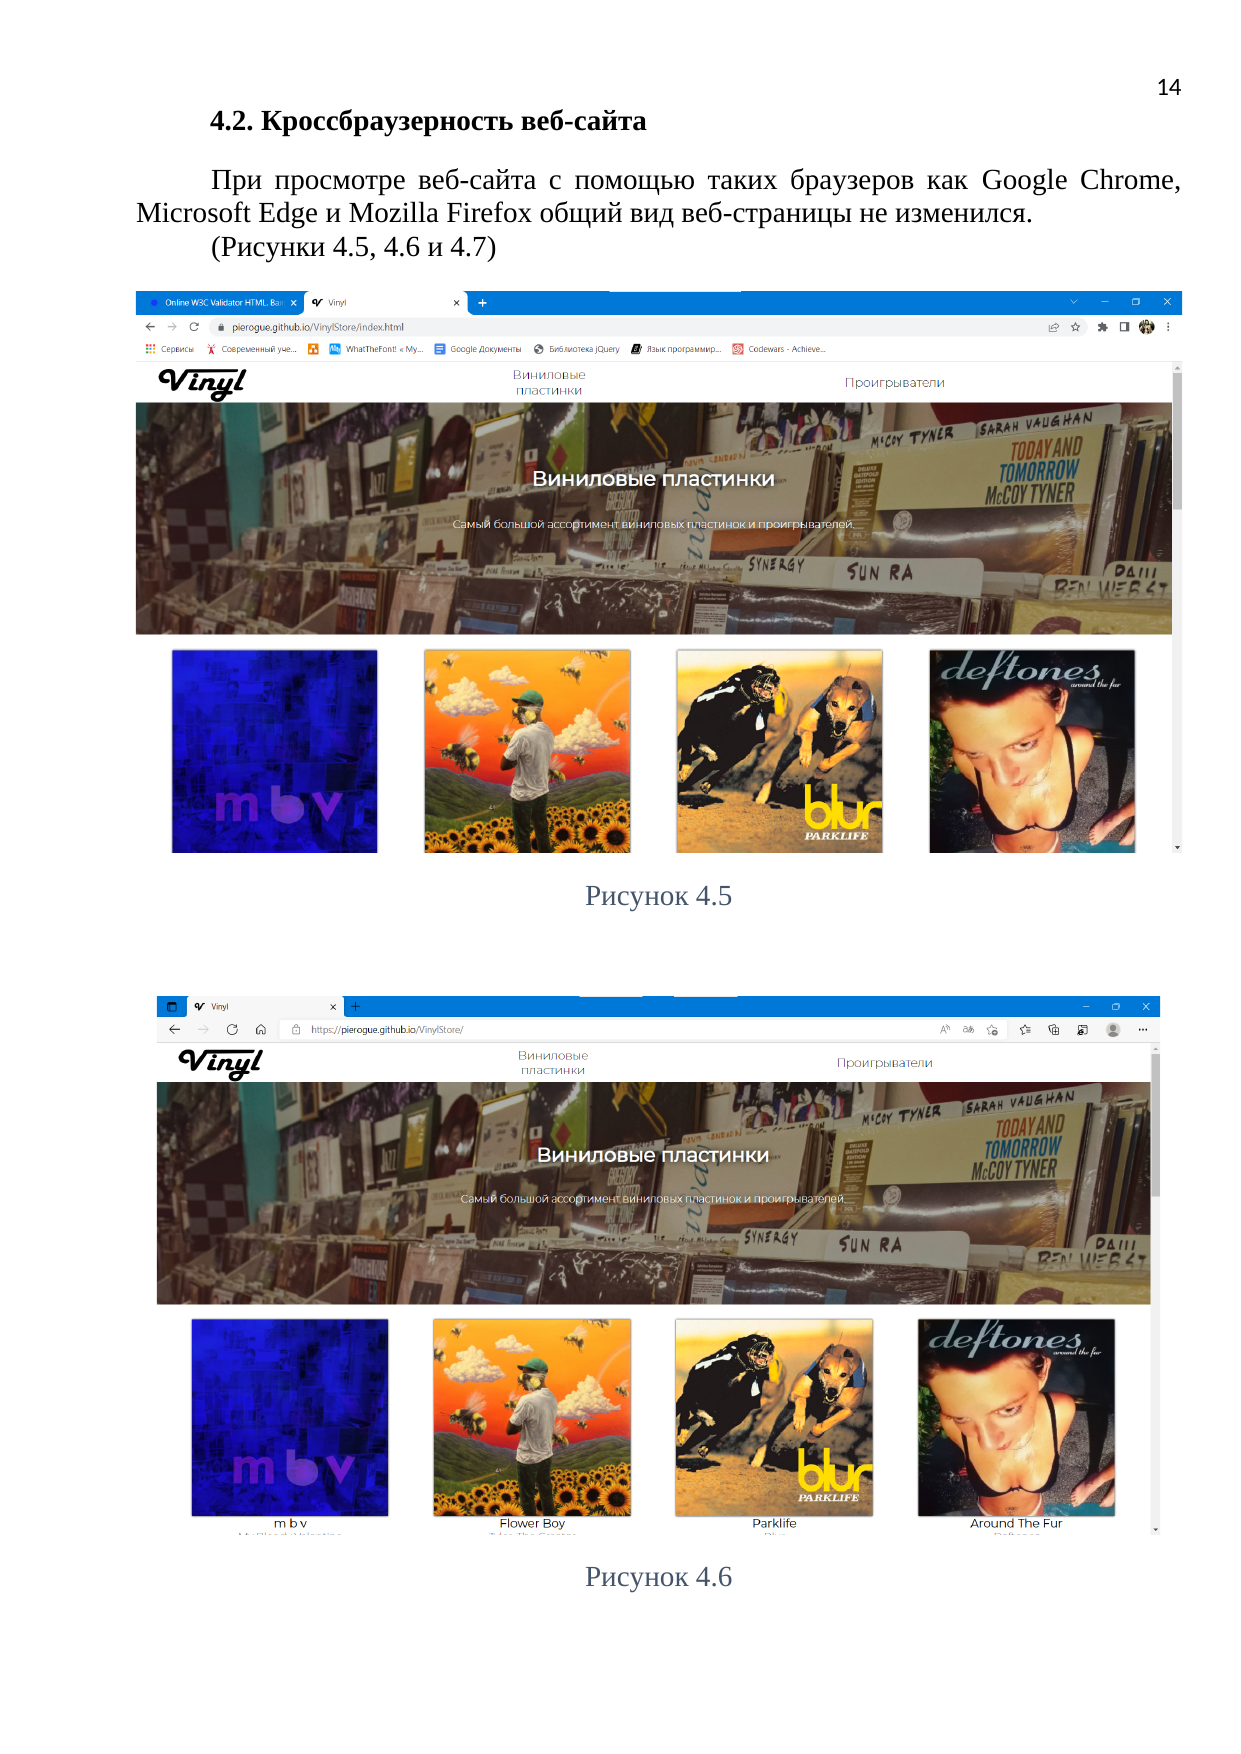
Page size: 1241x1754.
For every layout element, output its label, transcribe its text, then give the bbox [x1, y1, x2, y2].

text Рисунок 4.5 [136, 878, 1181, 911]
picture [135, 291, 1183, 853]
text (Рисунки 4.5, 4.6 и 4.7) [136, 229, 1181, 262]
subtitle 4.2. Кроссбраузерность веб-сайта [136, 103, 1181, 137]
text Рисунок 4.6 [136, 1559, 1181, 1593]
text При просмотре веб-сайта с помощью таких браузеров как Google Chrome, Microsoft Edge и Mozilla Firefox общий вид веб-страницы не изменился. [136, 162, 1181, 229]
picture [156, 996, 1161, 1535]
